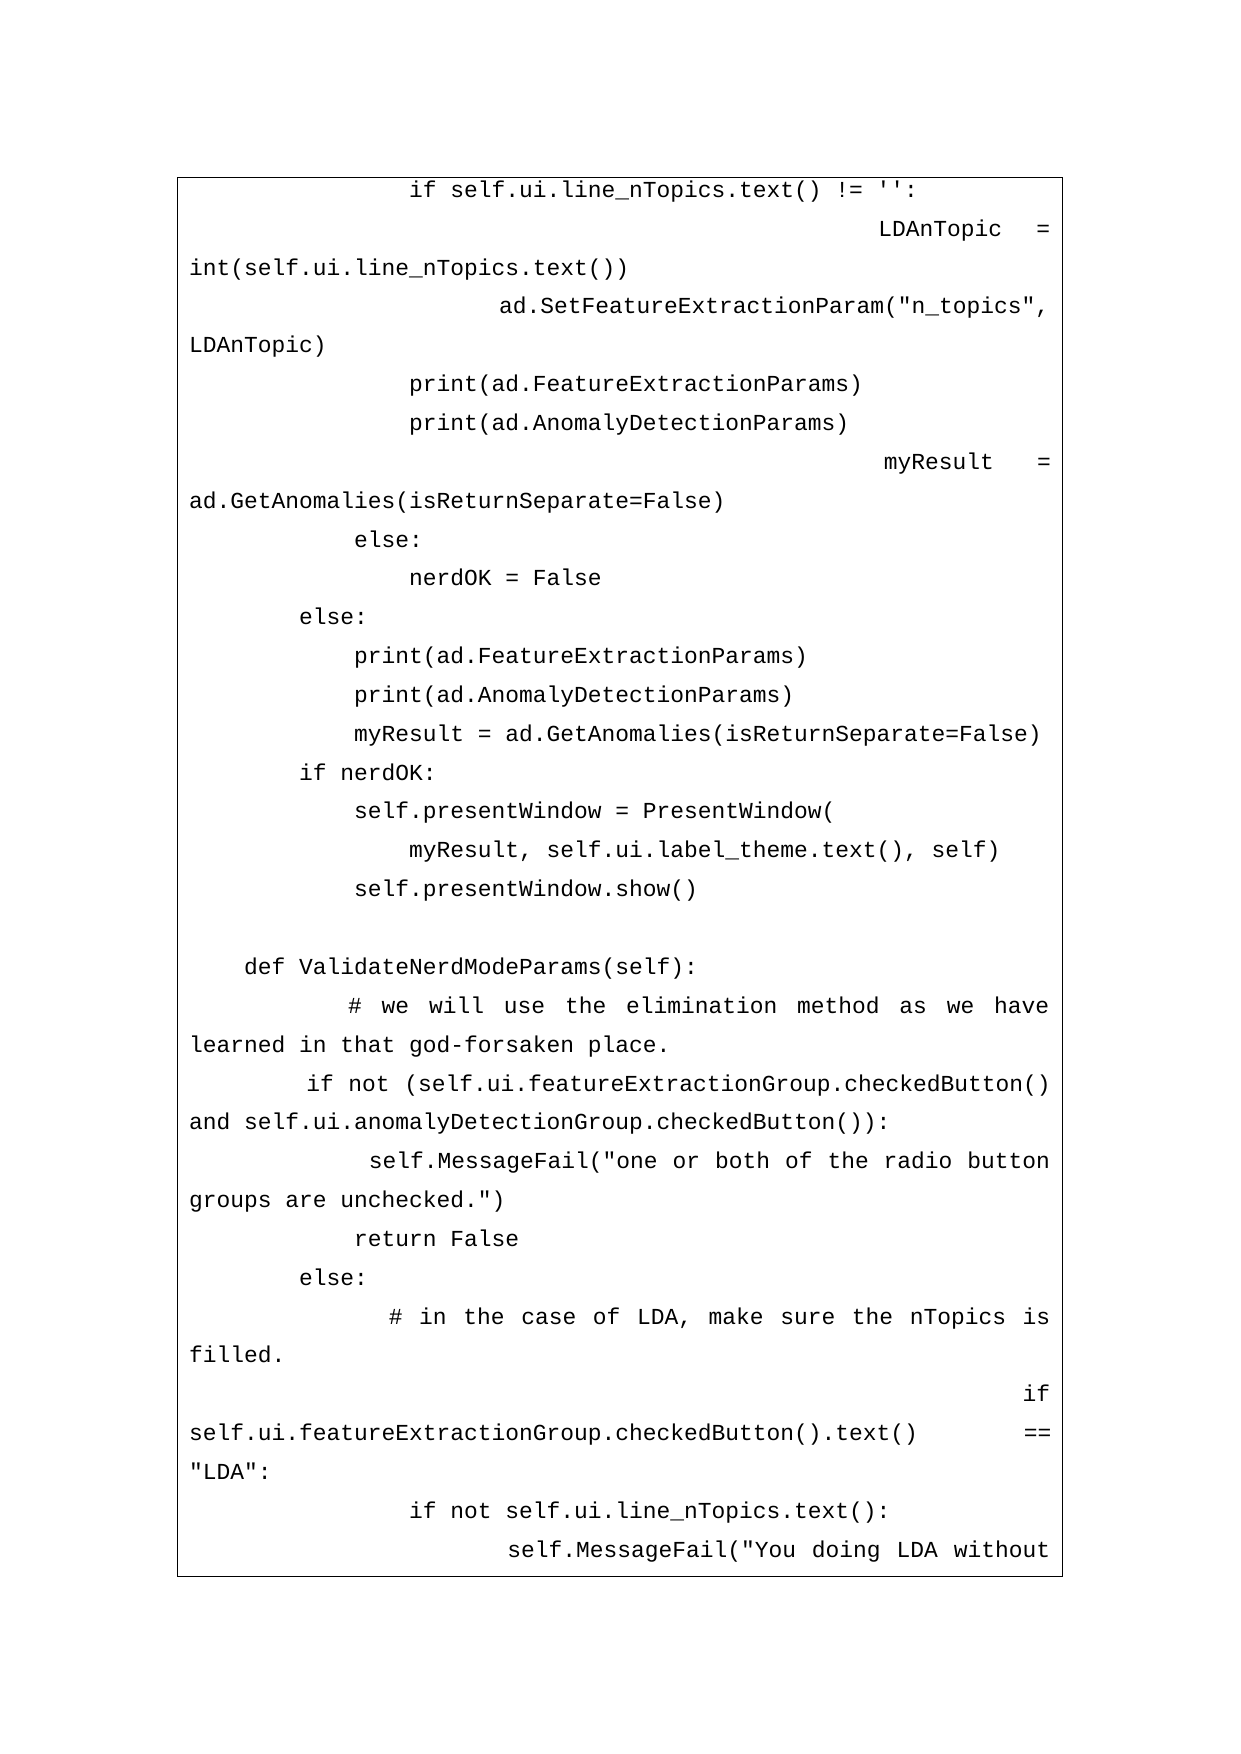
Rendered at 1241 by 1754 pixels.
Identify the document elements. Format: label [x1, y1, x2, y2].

table_header [178, 178, 1062, 1576]
